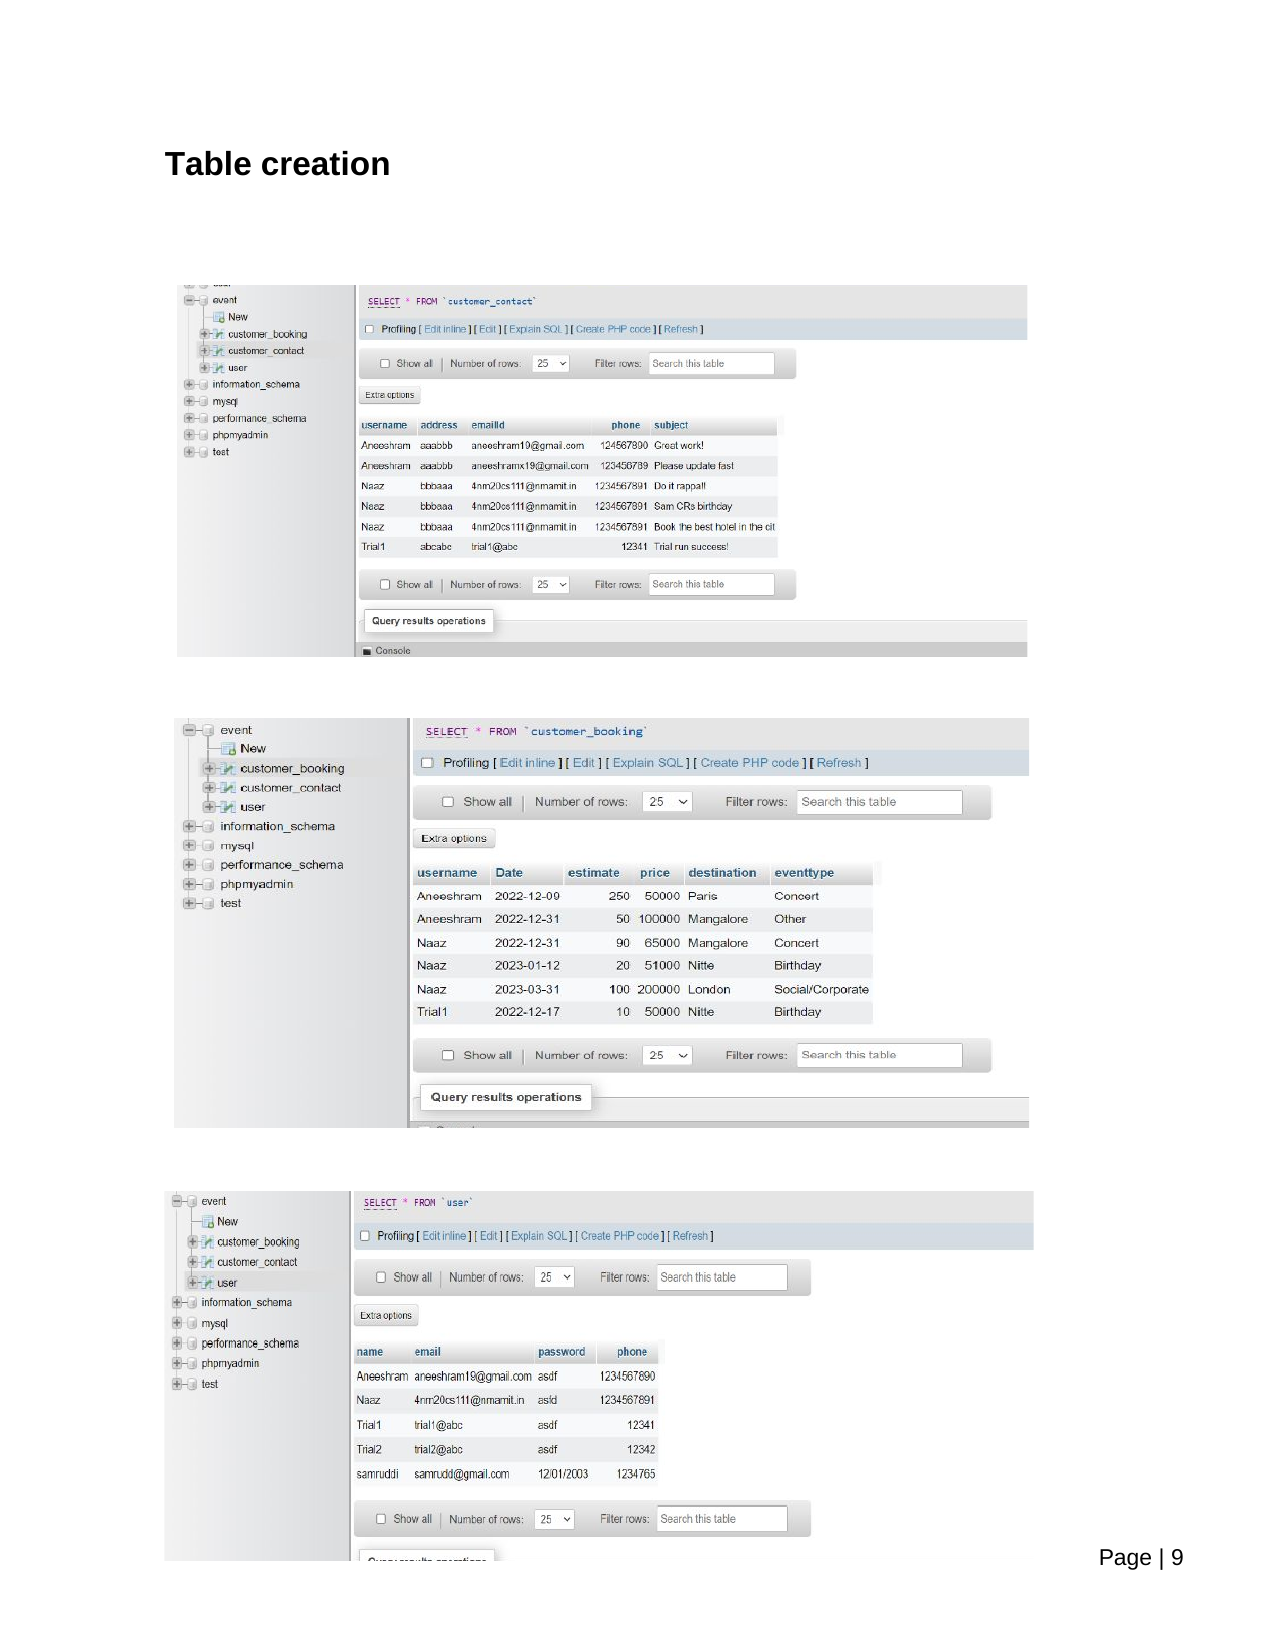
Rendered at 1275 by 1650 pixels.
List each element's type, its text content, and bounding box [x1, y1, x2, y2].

picture [174, 718, 1030, 1128]
picture [177, 285, 1028, 657]
subtitle Table creation [150, 144, 1183, 182]
picture [164, 1191, 1034, 1561]
